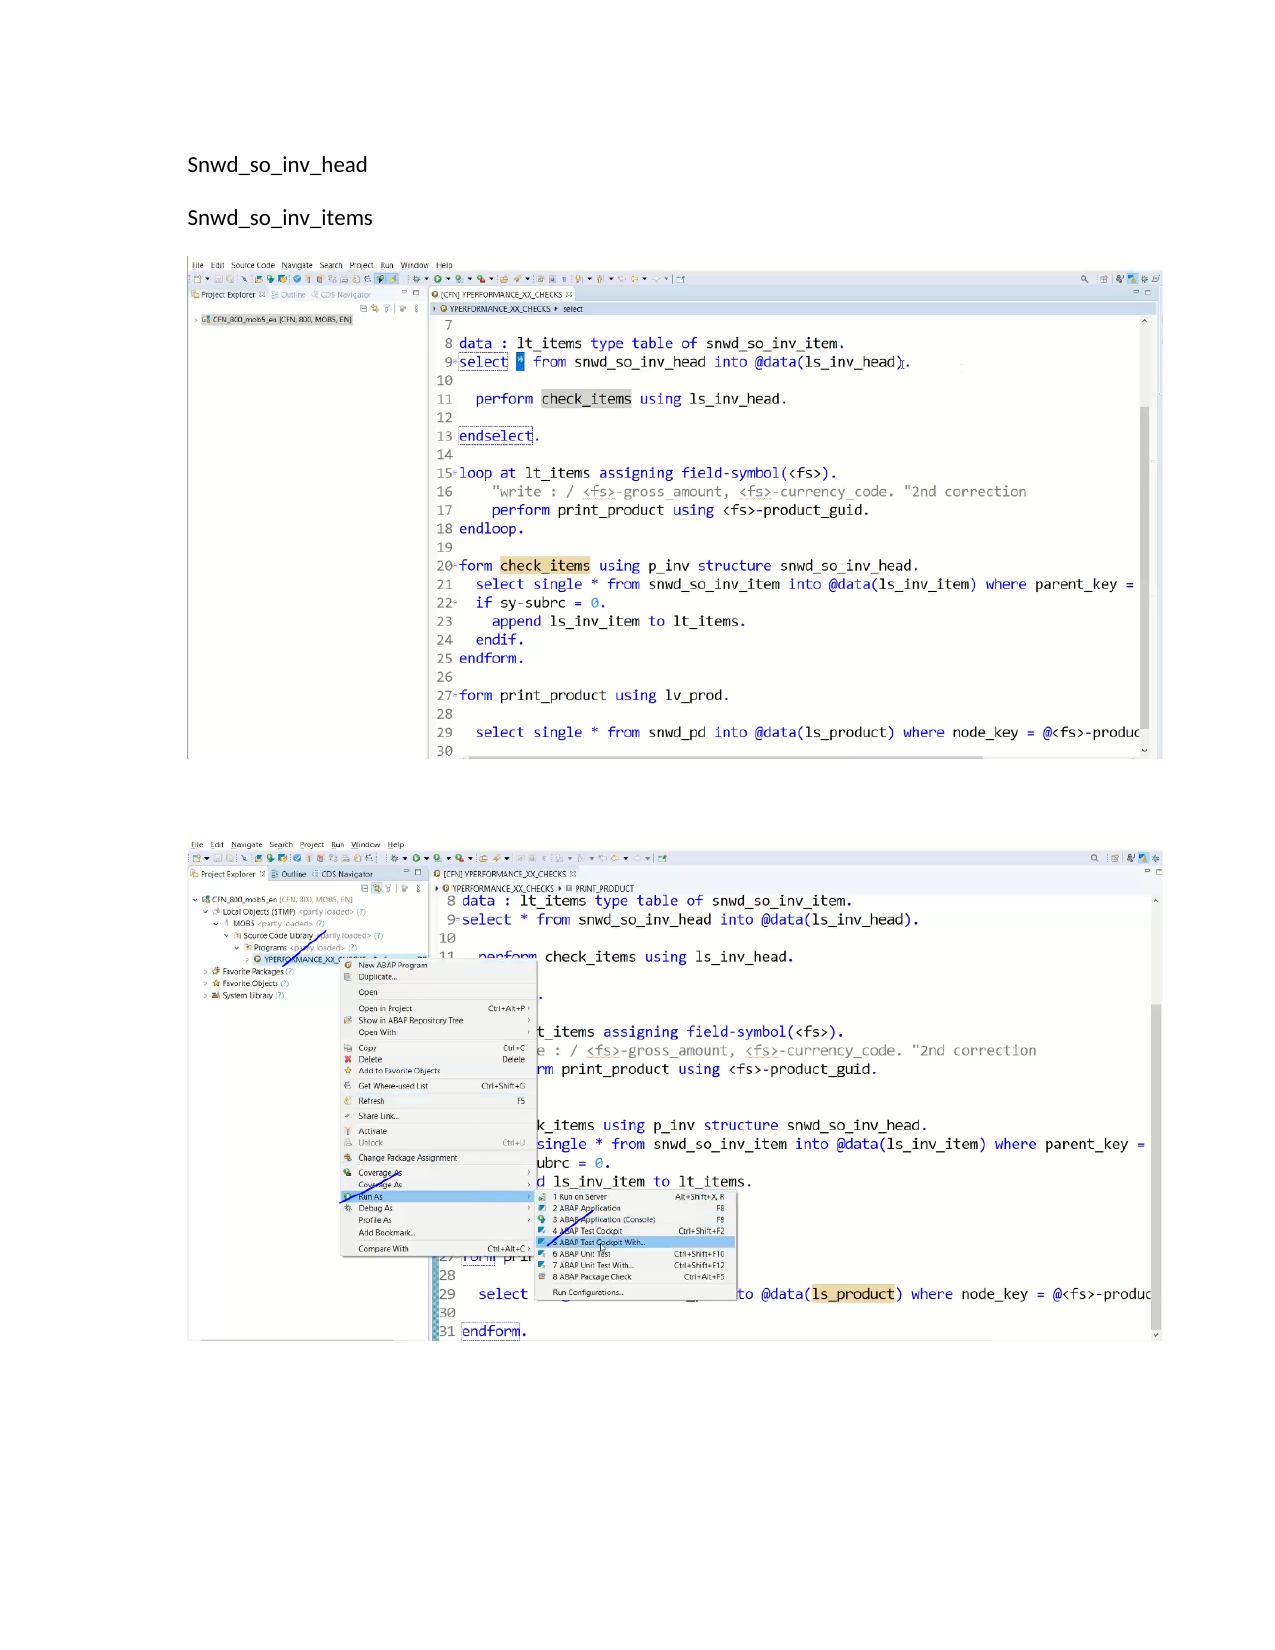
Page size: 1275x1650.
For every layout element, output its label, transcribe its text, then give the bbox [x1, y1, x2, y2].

text Snwd_so_inv_items [187, 203, 1125, 231]
picture [187, 836, 1163, 1341]
text Snwd_so_inv_head [187, 150, 1125, 178]
picture [187, 256, 1163, 759]
